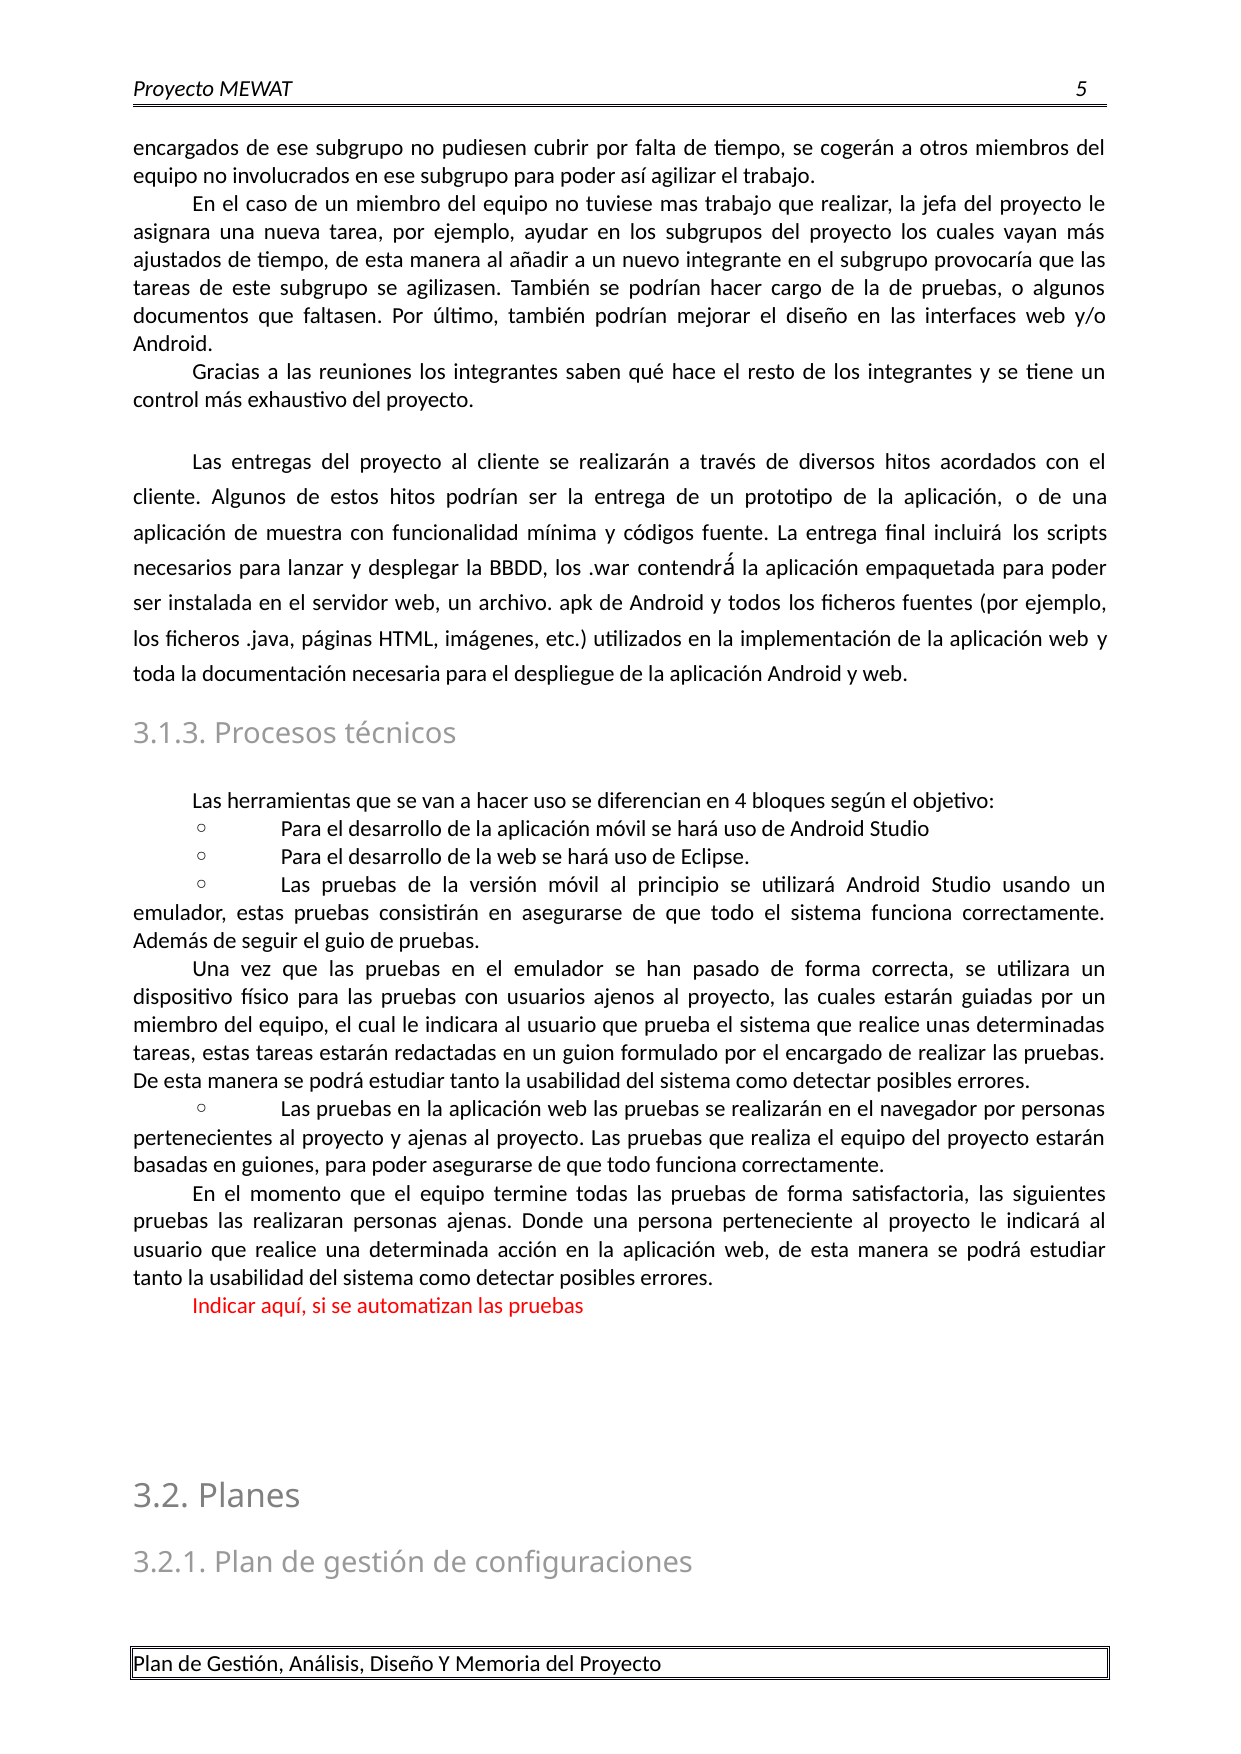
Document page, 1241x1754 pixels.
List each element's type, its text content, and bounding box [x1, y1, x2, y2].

list Para el desarrollo de la aplicación móvil se hará uso de Android Studio [133, 814, 1107, 842]
subtitle Planes [133, 1471, 1107, 1517]
subtitle Procesos técnicos [133, 712, 1107, 752]
text En el caso de un miembro del equipo no tuviese mas trabajo que realizar, la jefa del proyecto le asignara una nueva tarea, por ejemplo, ayudar en los subgrupos del proyecto los cuales vayan más ajustados de tiempo, de esta manera al añadir a un nuevo integrante en el subgrupo provocaría que las tareas de este subgrupo se agilizasen. También se podrían hacer cargo de la de pruebas, o algunos documentos que faltasen. Por último, también podrían mejorar el diseño en las interfaces web y/o Android. [133, 189, 1107, 357]
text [133, 133, 1107, 189]
text Las herramientas que se van a hacer uso se diferencian en 4 bloques según el objetivo: [133, 786, 1107, 814]
text Gracias a las reuniones los integrantes saben qué hace el resto de los integrantes y se tiene un control más exhaustivo del proyecto. [133, 357, 1107, 413]
list Las pruebas de la versión móvil al principio se utilizará Android Studio usando un emulador, estas pruebas consistirán en asegurarse de que todo el sistema funciona correctamente. Además de seguir el guio de pruebas. [133, 870, 1107, 954]
list Las pruebas en la aplicación web las pruebas se realizarán en el navegador por personas pertenecientes al proyecto y ajenas al proyecto. Las pruebas que realiza el equipo del proyecto estarán basadas en guiones, para poder asegurarse de que todo funciona correctamente. [133, 1094, 1107, 1179]
text Una vez que las pruebas en el emulador se han pasado de forma correcta, se utilizara un dispositivo físico para las pruebas con usuarios ajenos al proyecto, las cuales estarán guiadas por un miembro del equipo, el cual le indicara al usuario que prueba el sistema que realice unas determinadas tareas, estas tareas estarán redactadas en un guion formulado por el encargado de realizar las pruebas. De esta manera se podrá estudiar tanto la usabilidad del sistema como detectar posibles errores. [133, 954, 1107, 1094]
list Para el desarrollo de la web se hará uso de Eclipse. [133, 842, 1107, 870]
text Las entregas del proyecto al cliente se realizarán a través de diversos hitos acordados con el cliente. Algunos de estos hitos podrían ser la entrega de un prototipo de la aplicación, o de una aplicación de muestra con funcionalidad mínima y códigos fuente. La entrega final incluirá los scripts necesarios para lanzar y desplegar la BBDD, los .war contendrá́ la aplicación empaquetada para poder ser instalada en el servidor web, un archivo. apk de Android y todos los ficheros fuentes (por ejemplo, los ficheros .java, páginas HTML, imágenes, etc.) utilizados en la implementación de la aplicación web y toda la documentación necesaria para el despliegue de la aplicación Android y web. [133, 439, 1107, 687]
subtitle Plan de gestión de configuraciones [133, 1542, 1107, 1581]
text Indicar aquí, si se automatizan las pruebas [133, 1291, 1107, 1319]
text En el momento que el equipo termine todas las pruebas de forma satisfactoria, las siguientes pruebas las realizaran personas ajenas. Donde una persona perteneciente al proyecto le indicará al usuario que realice una determinada acción en la aplicación web, de esta manera se podrá estudiar tanto la usabilidad del sistema como detectar posibles errores. [133, 1179, 1107, 1291]
